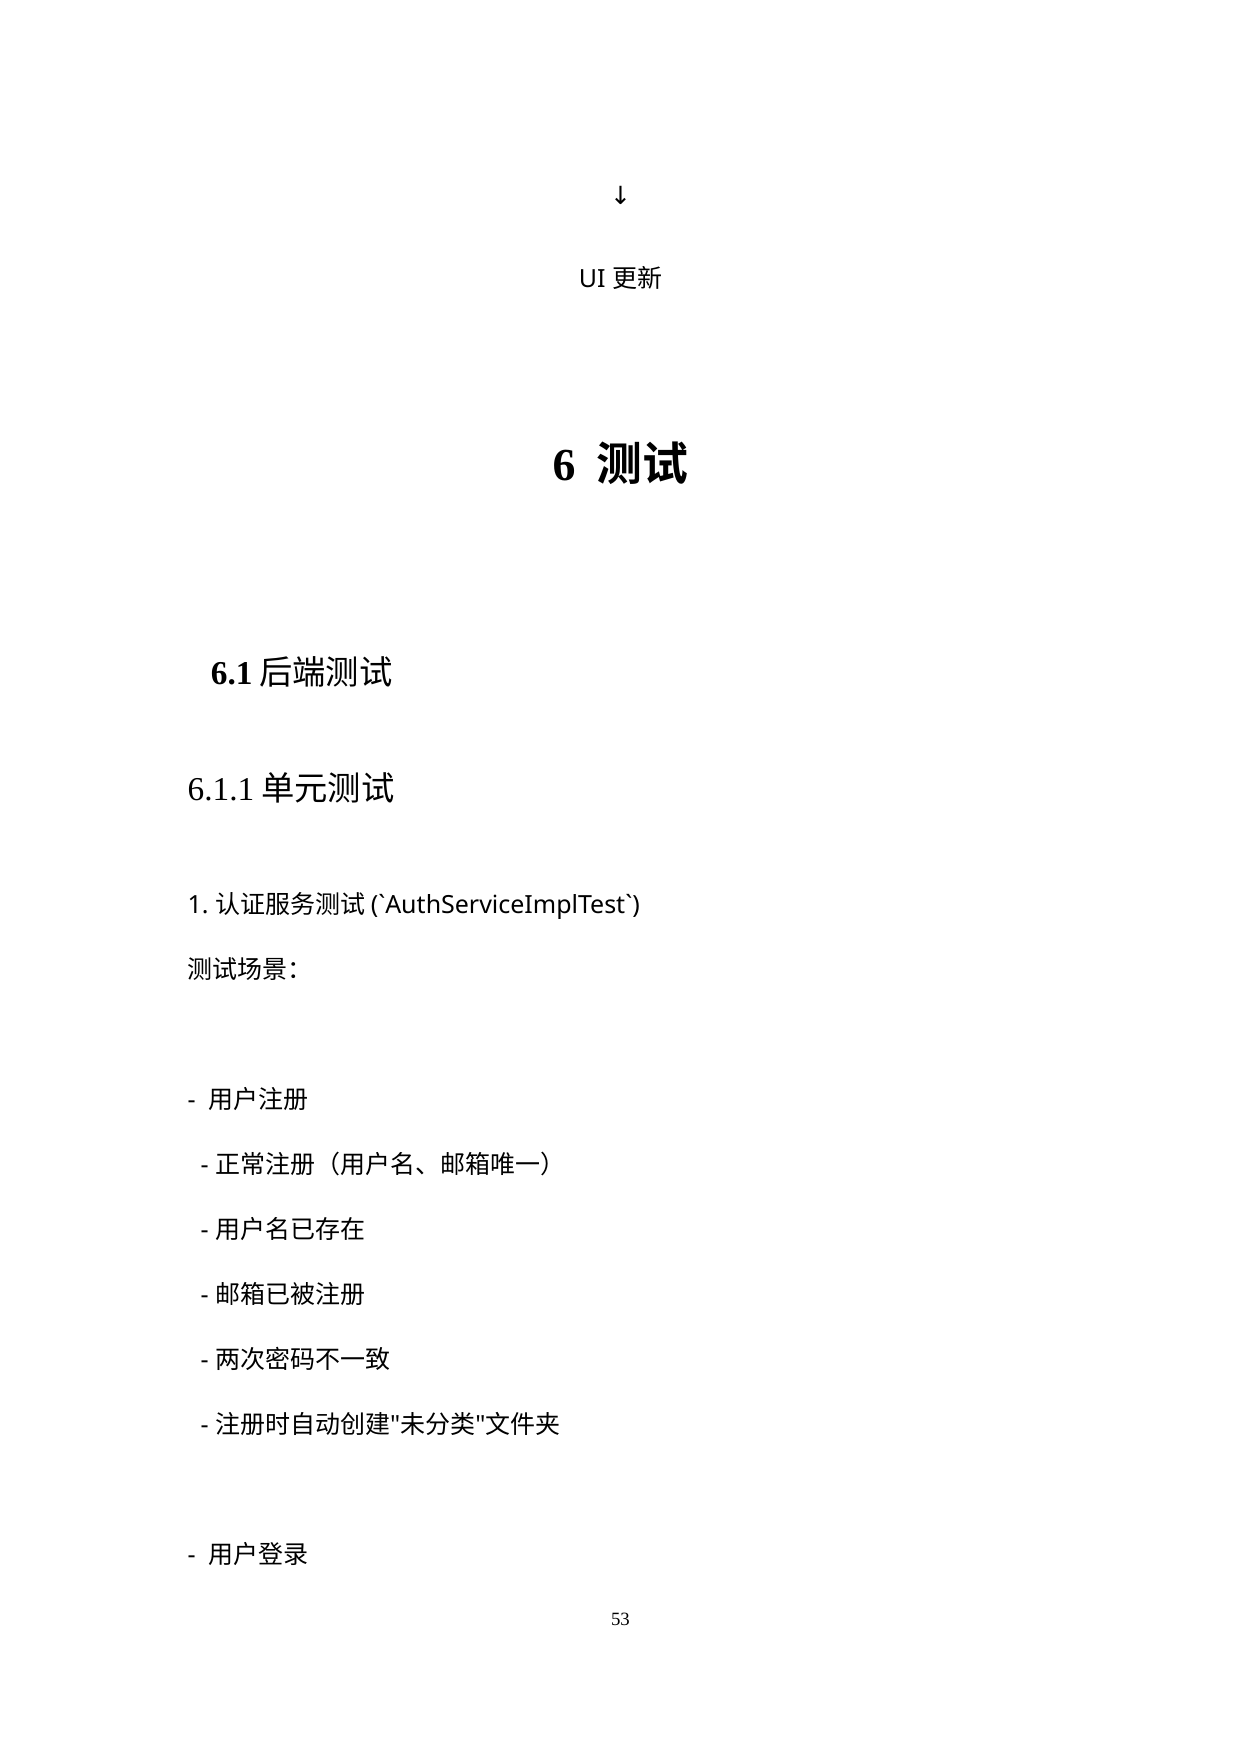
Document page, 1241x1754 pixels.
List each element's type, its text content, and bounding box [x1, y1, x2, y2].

text UI 更新 [187, 244, 1053, 309]
subtitle 6.1.1单元测试 [187, 753, 1053, 818]
subtitle 6.1后端测试 [187, 637, 1053, 702]
text - 正常注册（用户名、邮箱唯一） [187, 1130, 1053, 1195]
text - 用户登录 [187, 1520, 1053, 1585]
text - 邮箱已被注册 [187, 1260, 1053, 1325]
subtitle 6 测试 [187, 412, 1053, 509]
text - 用户名已存在 [187, 1195, 1053, 1260]
text - 注册时自动创建"未分类"文件夹 [187, 1390, 1053, 1455]
text 测试场景： [187, 935, 1053, 1000]
text - 用户注册 [187, 1065, 1053, 1130]
text ↓ [187, 162, 1053, 227]
text 1. 认证服务测试 (`AuthServiceImplTest`) [187, 870, 1053, 935]
text - 两次密码不一致 [187, 1325, 1053, 1390]
